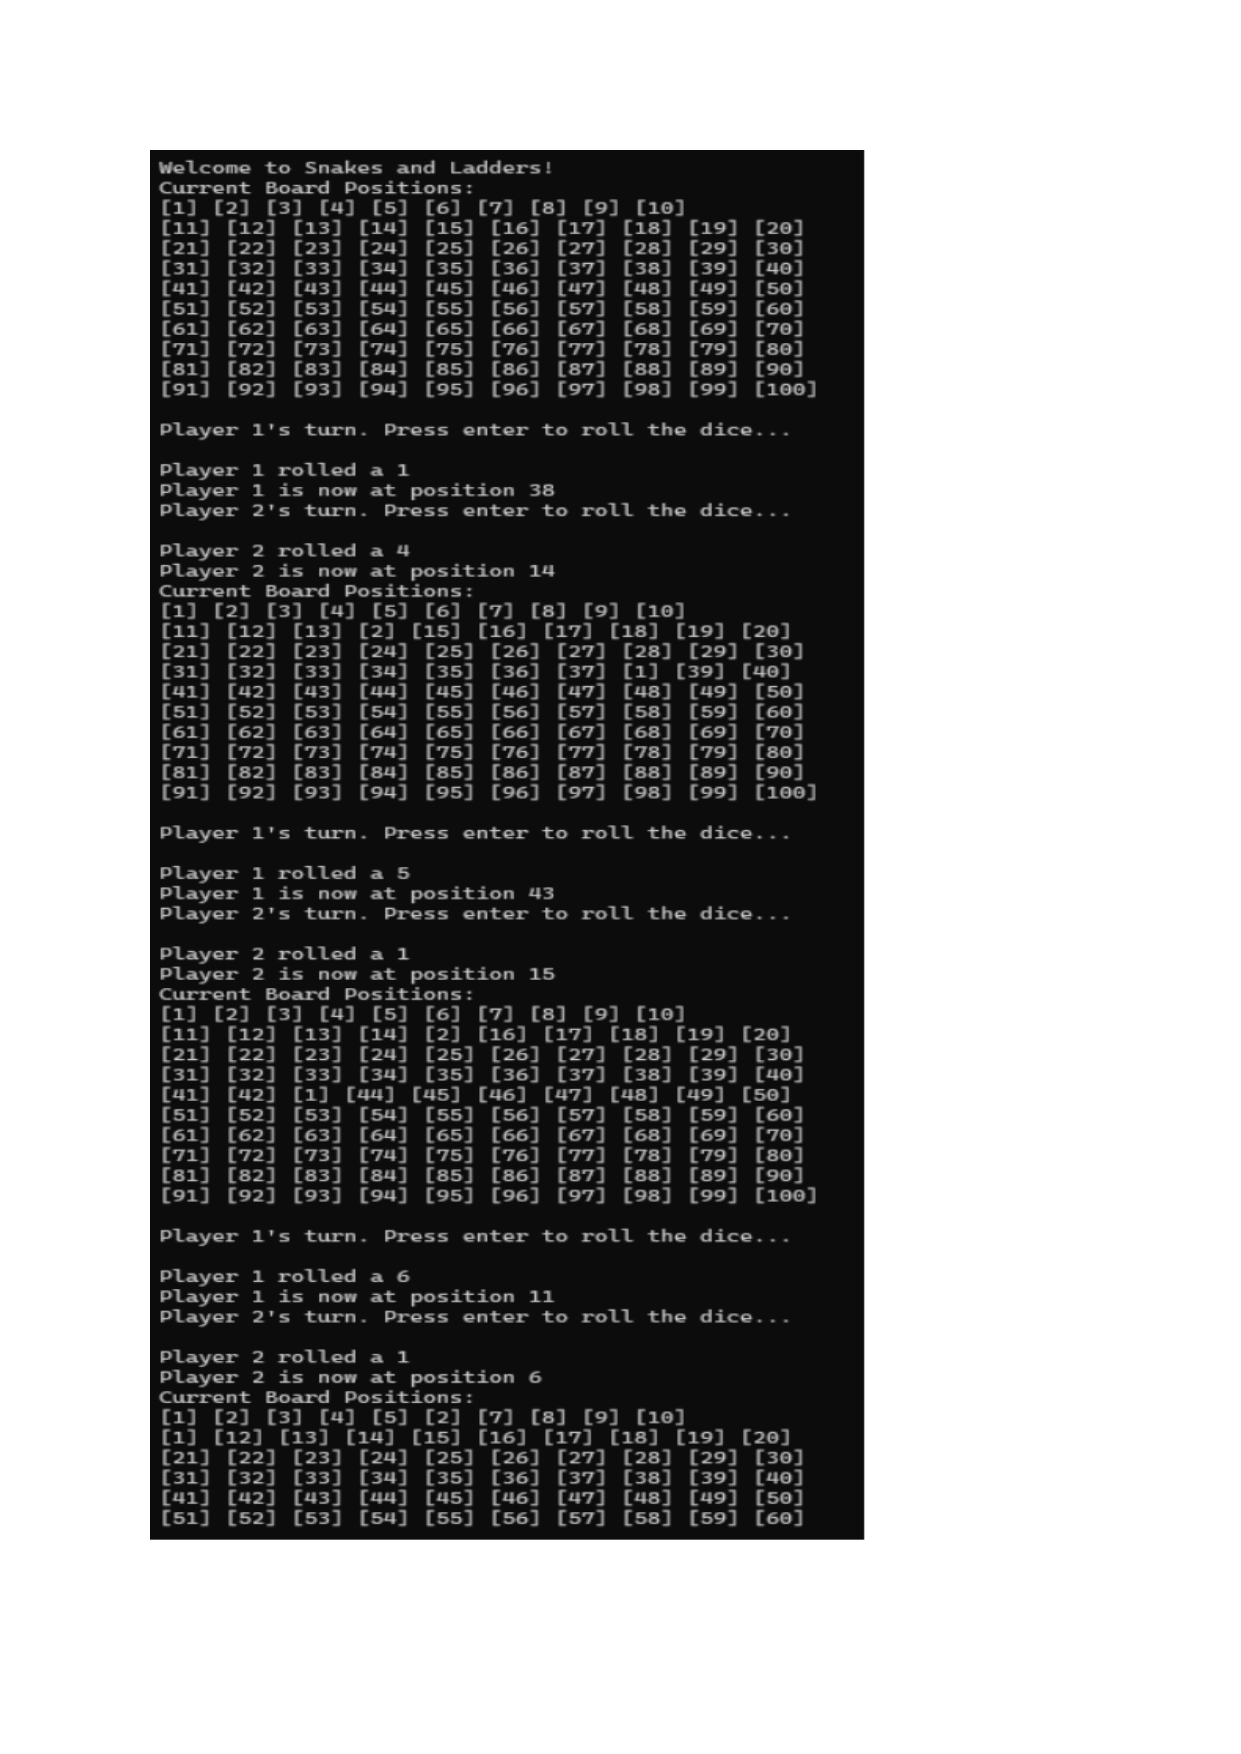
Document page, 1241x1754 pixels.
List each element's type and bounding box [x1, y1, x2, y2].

picture [150, 150, 866, 1541]
